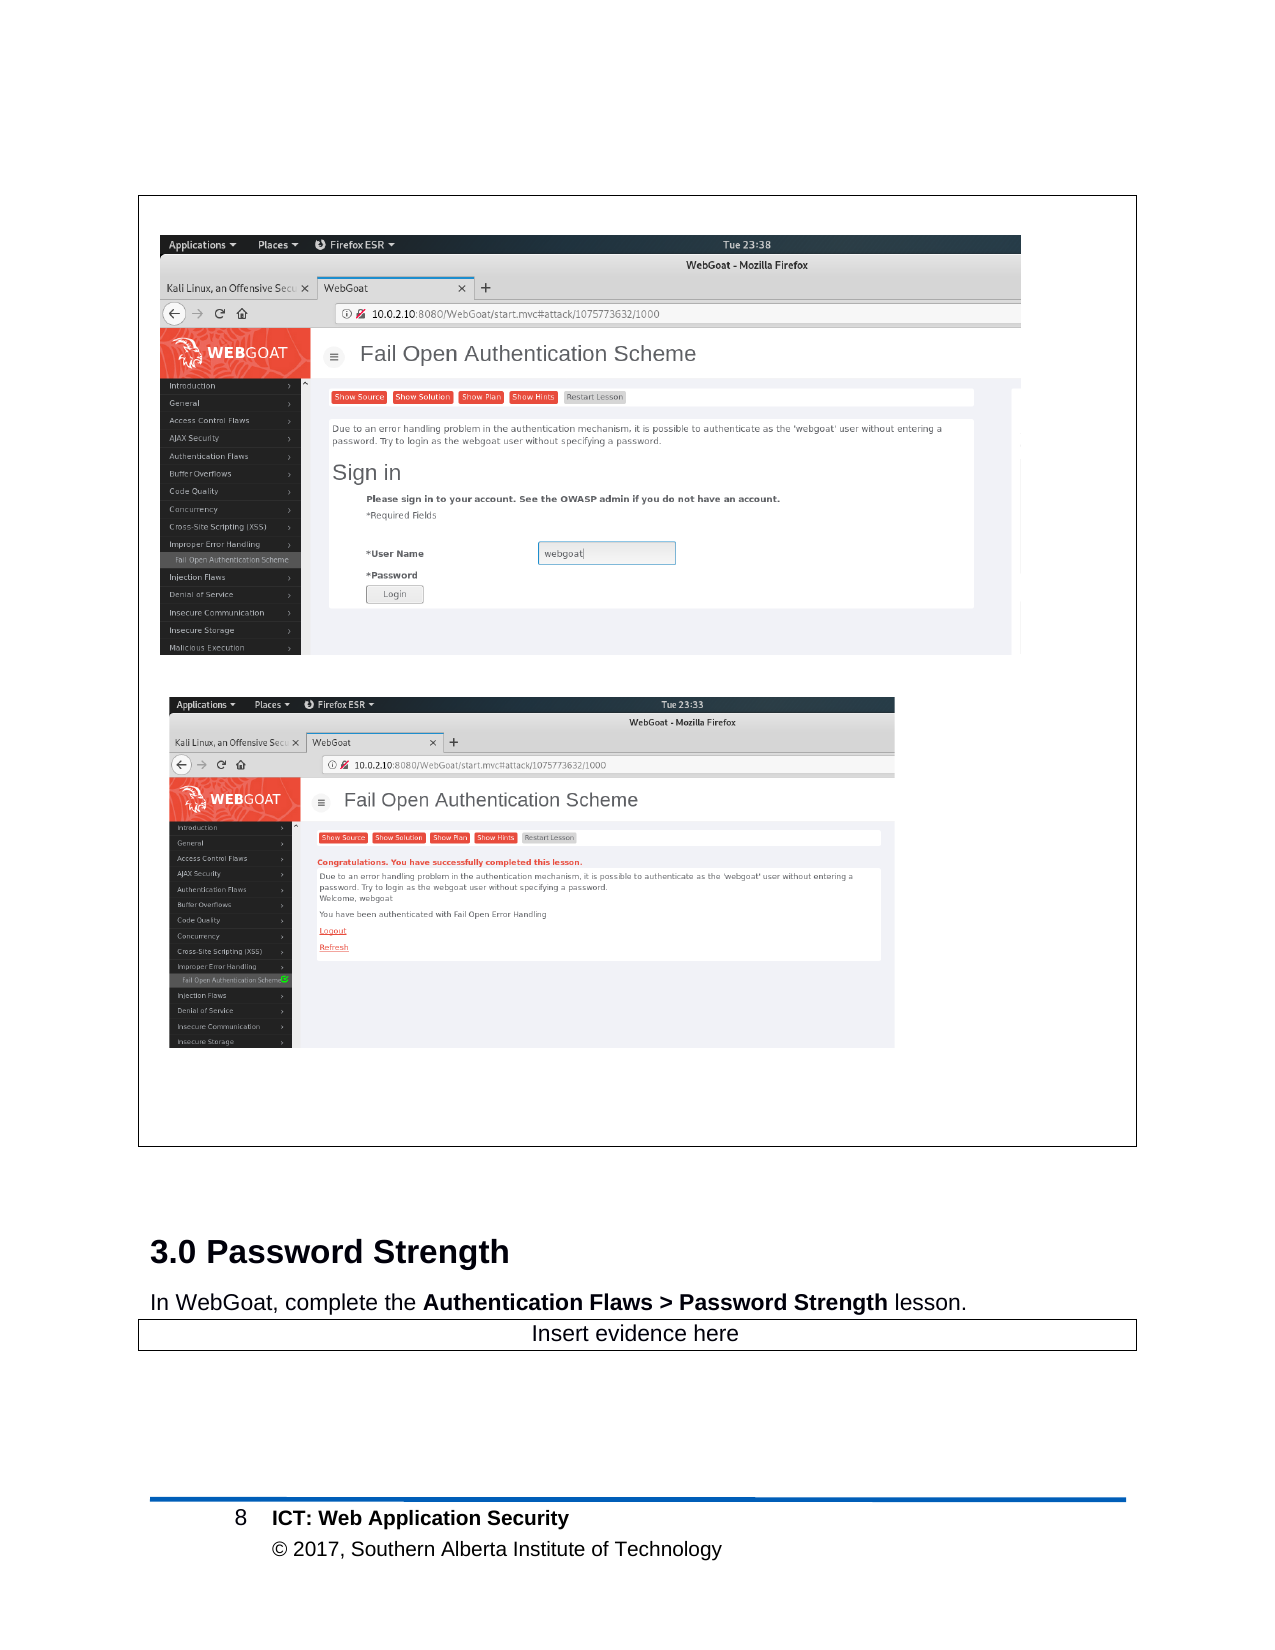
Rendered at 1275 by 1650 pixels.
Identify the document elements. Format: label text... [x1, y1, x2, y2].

text In WebGoat, complete the Authentication Flaws > Password Strength lesson. [150, 1289, 1125, 1315]
picture [169, 697, 895, 1048]
table_cell [139, 196, 1136, 1146]
subtitle 3.0 Password Strength [150, 1232, 1125, 1270]
picture [160, 235, 1021, 655]
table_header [139, 1320, 1136, 1350]
